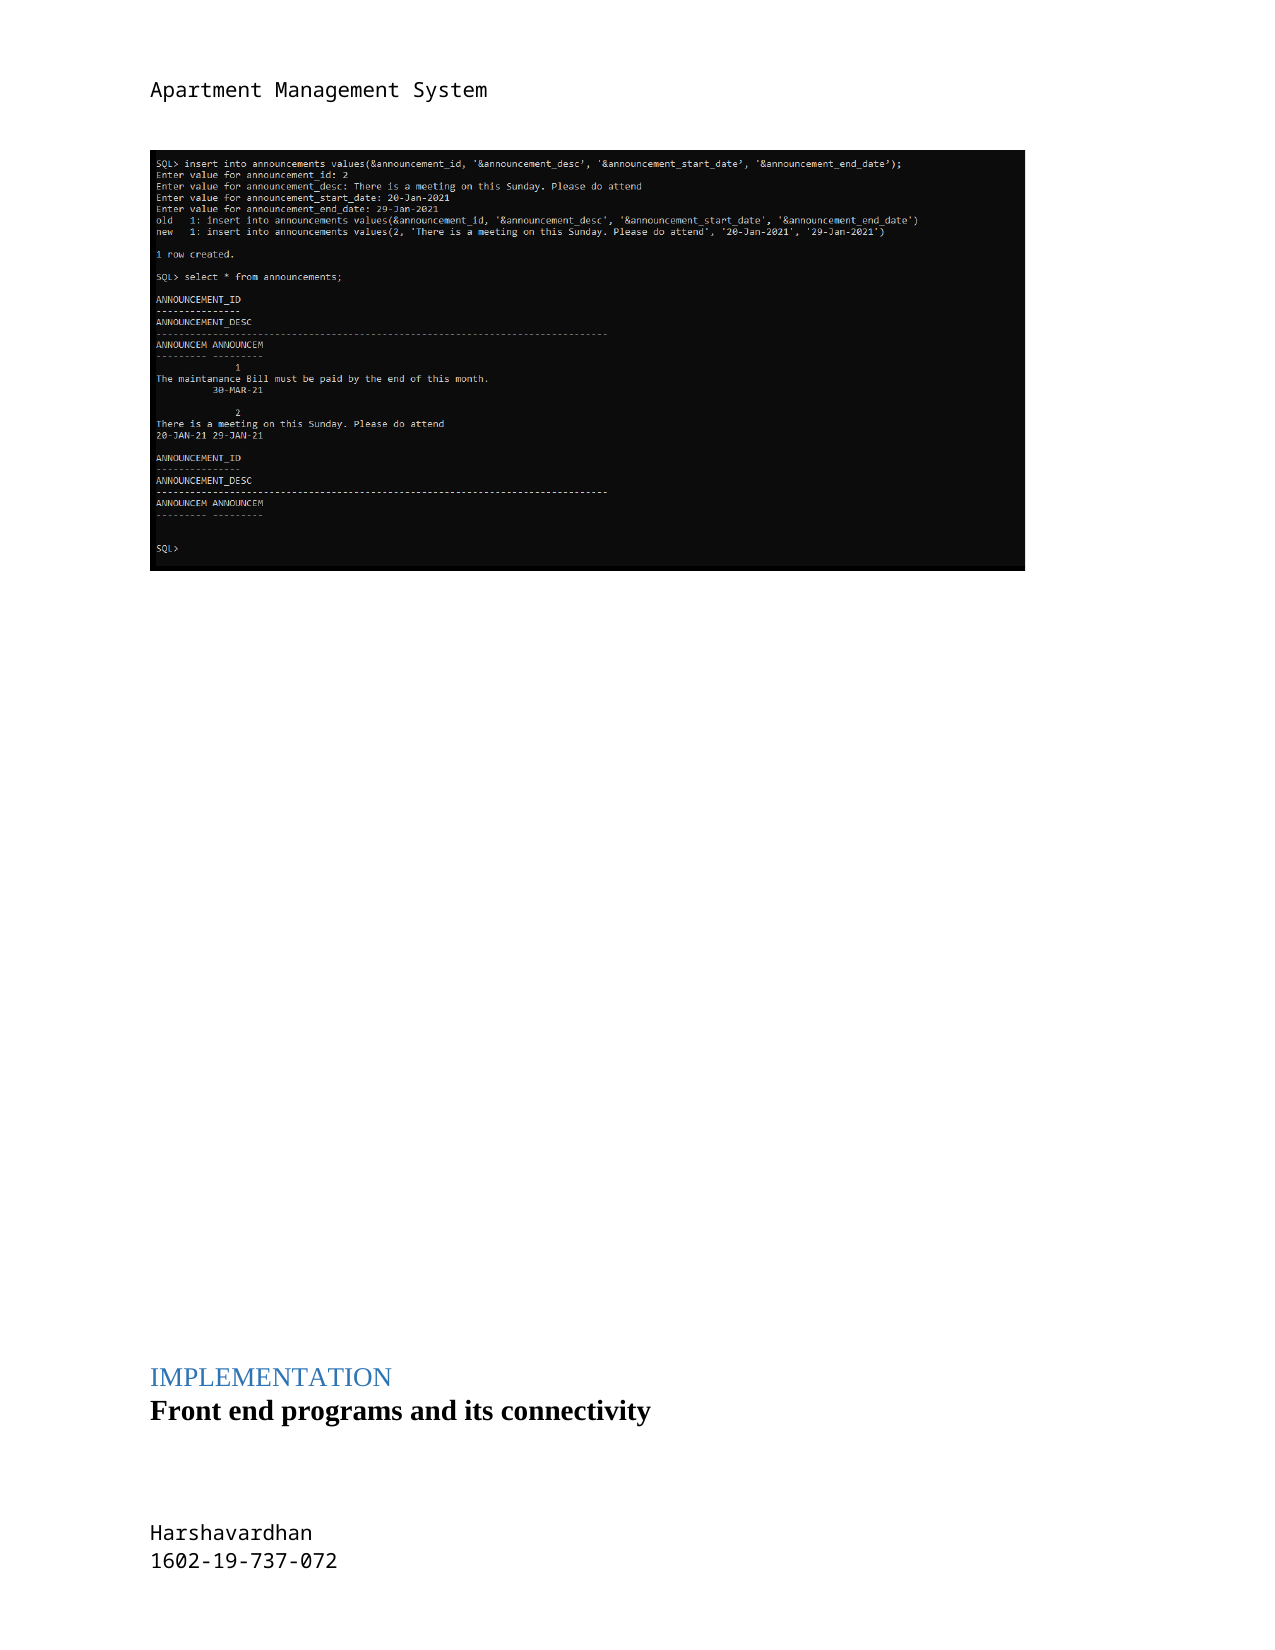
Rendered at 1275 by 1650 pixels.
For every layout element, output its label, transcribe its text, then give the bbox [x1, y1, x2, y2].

text Front end programs and its connectivity [150, 1393, 1125, 1426]
subtitle IMPLEMENTATION [150, 1361, 1119, 1392]
